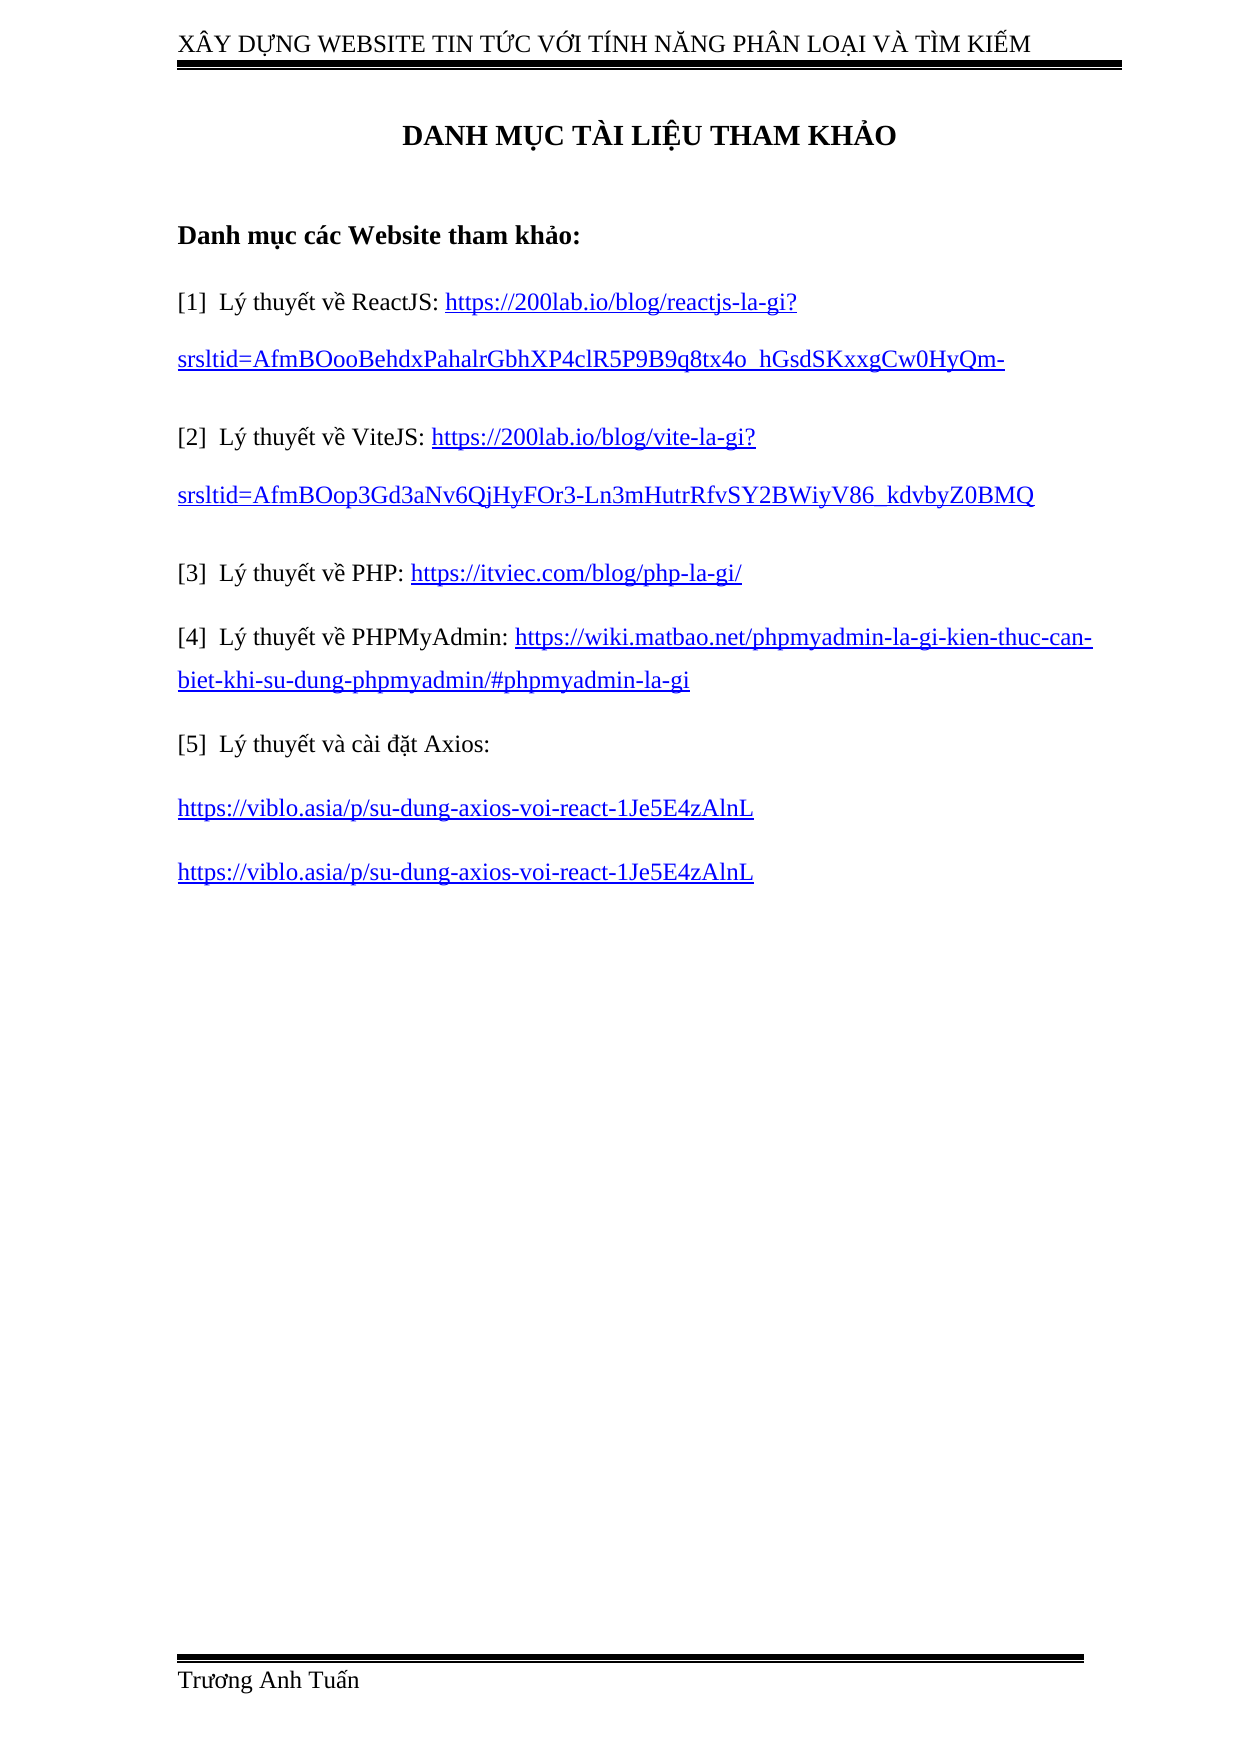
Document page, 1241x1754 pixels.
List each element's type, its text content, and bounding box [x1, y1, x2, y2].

text Danh mục các Website tham khảo: [177, 219, 1122, 250]
text [2] Lý thuyết về ViteJS: https://200lab.io/blog/vite-la-gi?srsltid=AfmBOop3Gd3aNv6QjHyFOr3-Ln3mHutrRfvSY2BWiyV86_kdvbyZ0BMQ [177, 422, 1122, 509]
text https://viblo.asia/p/su-dung-axios-voi-react-1Je5E4zAlnL [177, 793, 1122, 822]
text [4] Lý thuyết về PHPMyAdmin: https://wiki.matbao.net/phpmyadmin-la-gi-kien-thuc-can-biet-khi-su-dung-phpmyadmin/#phpmyadmin-la-gi [177, 622, 1122, 694]
text https://viblo.asia/p/su-dung-axios-voi-react-1Je5E4zAlnL [177, 857, 1122, 886]
text DANH MỤC TÀI LIỆU THAM KHẢO [177, 118, 1122, 152]
text [3] Lý thuyết về PHP: https://itviec.com/blog/php-la-gi/ [177, 558, 1122, 587]
text [1] Lý thuyết về ReactJS: https://200lab.io/blog/reactjs-la-gi?srsltid=AfmBOooBehdxPahalrGbhXP4clR5P9B9q8tx4o_hGsdSKxxgCw0HyQm- [177, 287, 1122, 373]
text [5] Lý thuyết và cài đặt Axios: [177, 729, 1122, 758]
